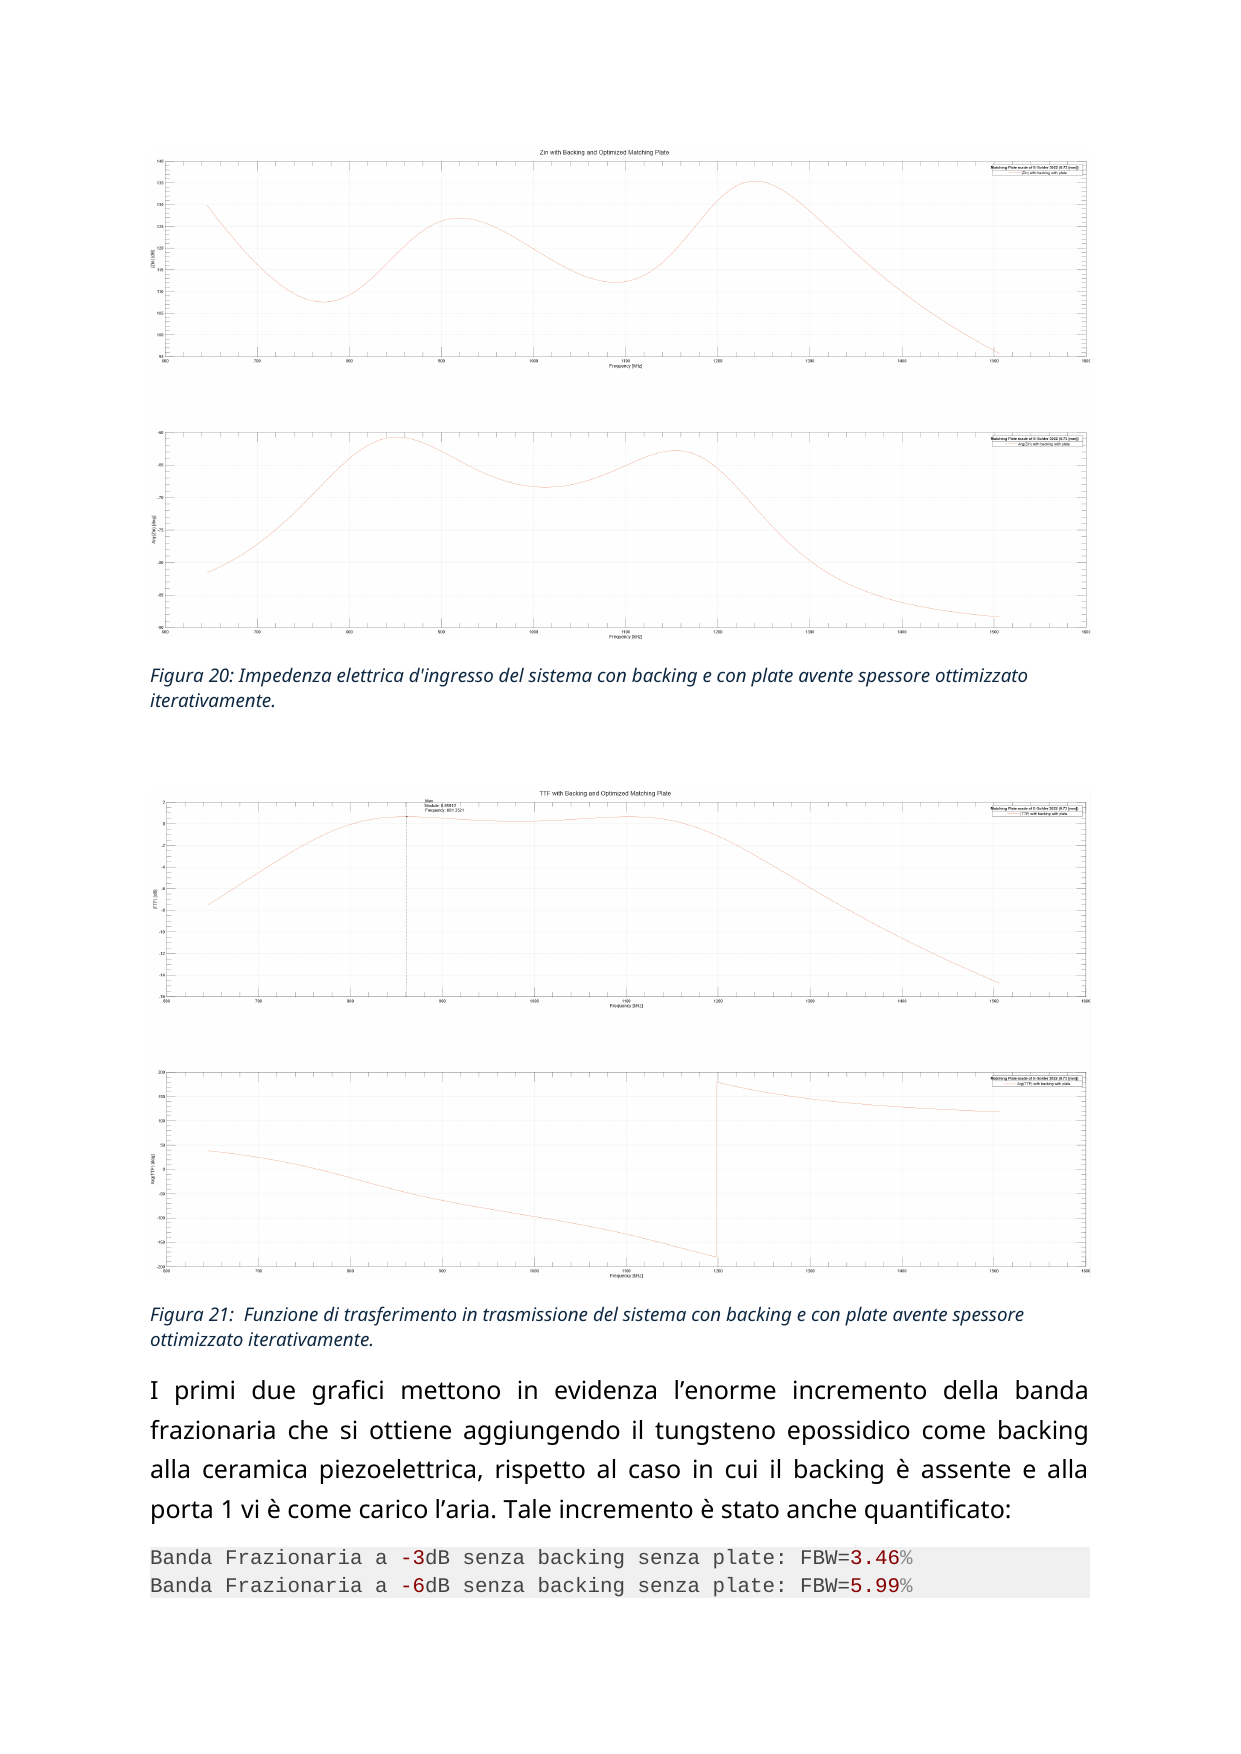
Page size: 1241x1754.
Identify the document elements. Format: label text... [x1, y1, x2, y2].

picture [150, 790, 1091, 1279]
text I primi due grafici mettono in evidenza l’enorme incremento della banda frazionaria che si ottiene aggiungendo il tungsteno epossidico come backing alla ceramica piezoelettrica, rispetto al caso in cui il backing è assente e alla porta 1 vi è come carico l’aria. Tale incremento è stato anche quantificato: [150, 1373, 1090, 1525]
picture [150, 150, 1091, 640]
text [150, 1547, 1090, 1598]
